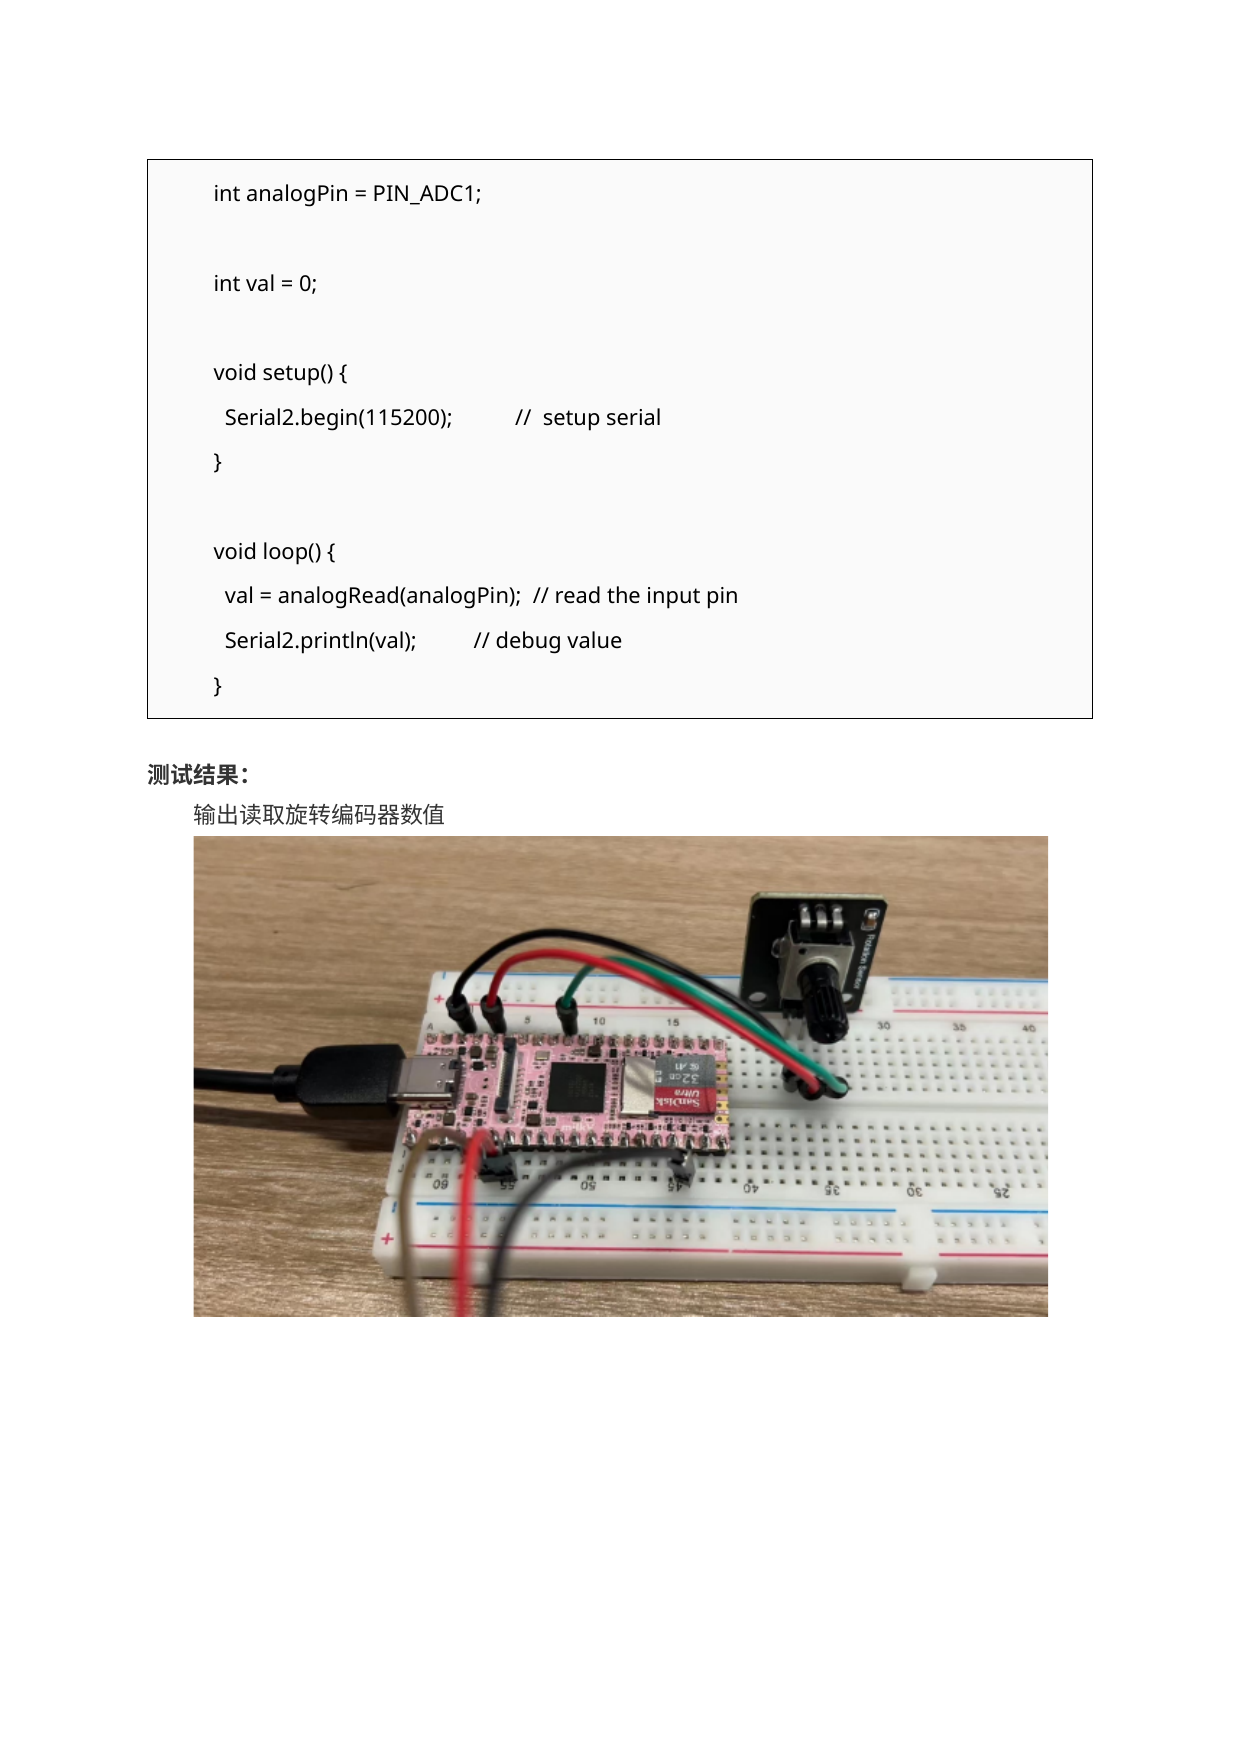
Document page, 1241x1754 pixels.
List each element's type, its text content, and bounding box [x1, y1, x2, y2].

text 输出读取旋转编码器数值 [148, 797, 1093, 830]
text 测试结果： [148, 757, 1093, 790]
picture [193, 836, 1049, 1317]
